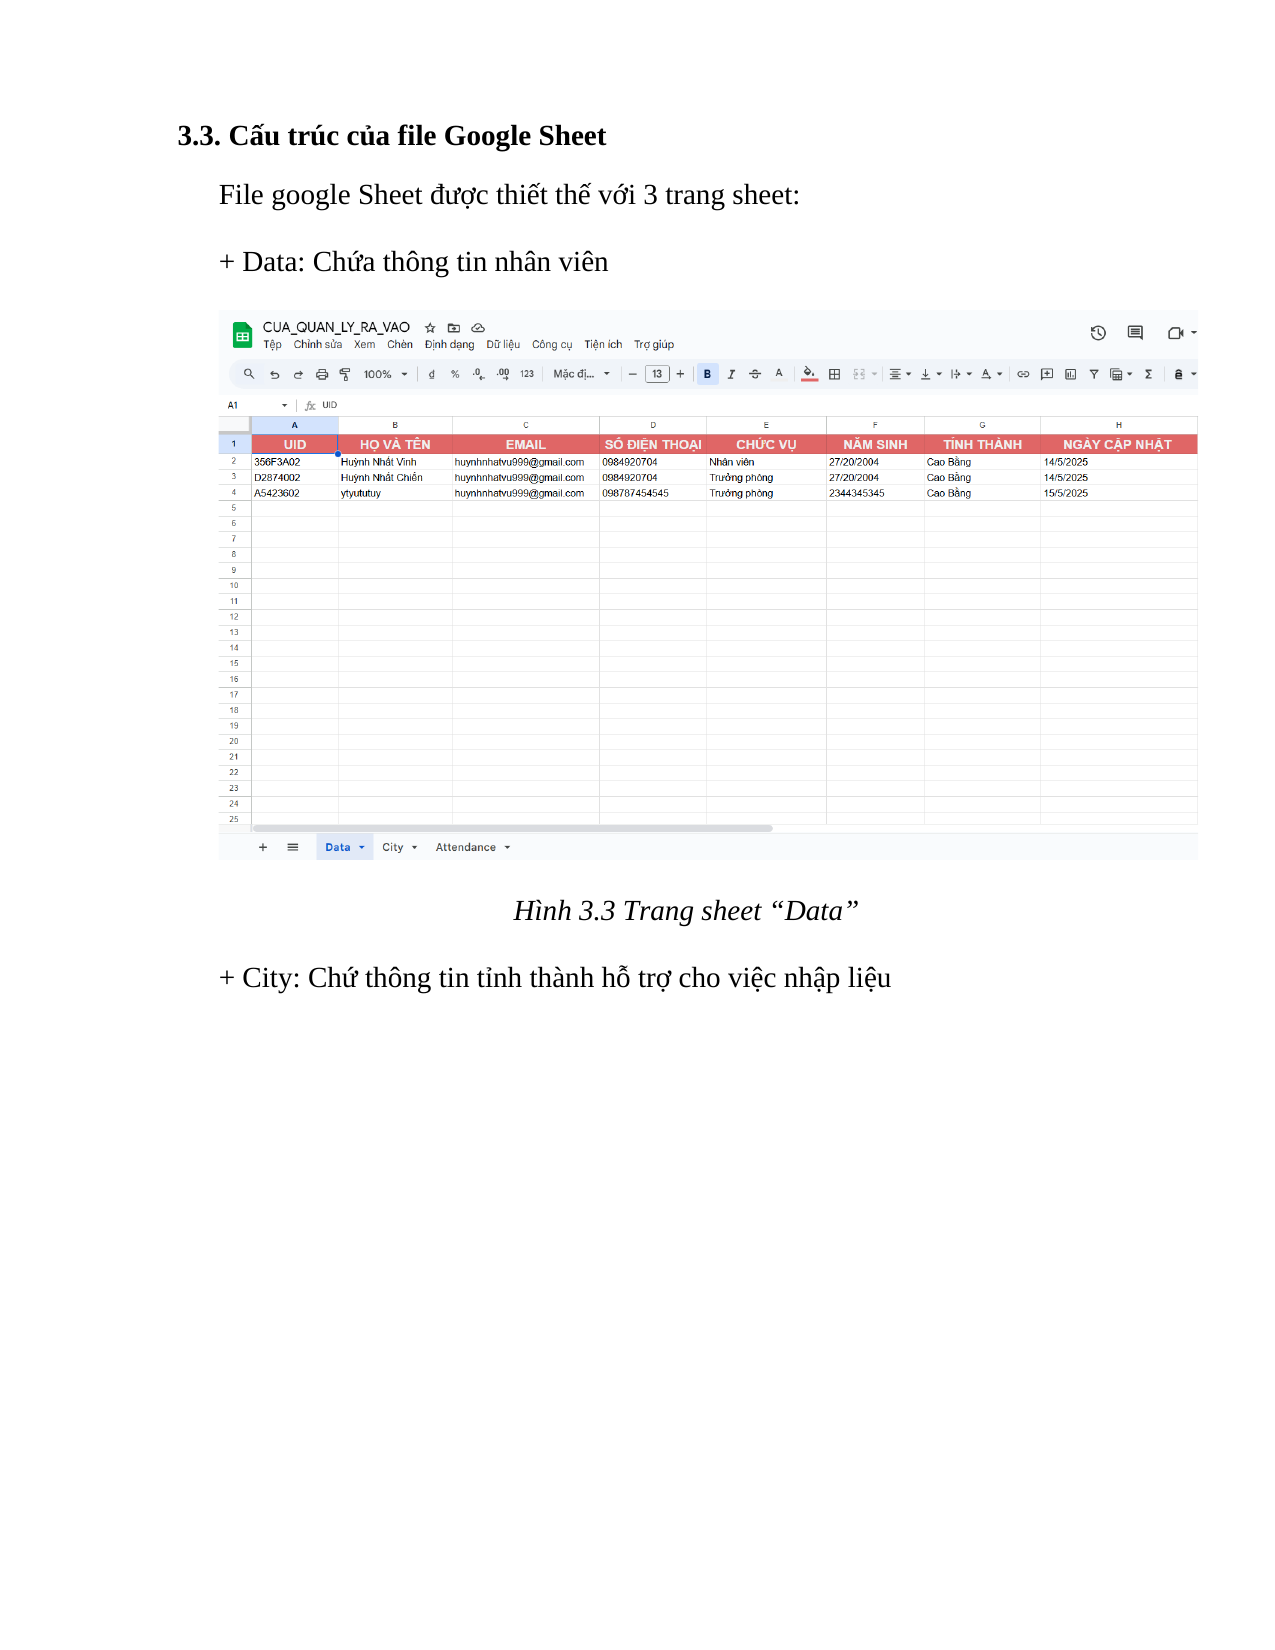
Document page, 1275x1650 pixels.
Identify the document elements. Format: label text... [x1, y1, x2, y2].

text + City: Chứ thông tin tỉnh thành hỗ trợ cho việc nhập liệu [177, 960, 1157, 994]
text Hình 3.3 Trang sheet “Data” [177, 893, 1157, 927]
subtitle 3.3. Cấu trúc của file Google Sheet [177, 118, 1157, 152]
picture [218, 310, 1199, 860]
text File google Sheet được thiết thế với 3 trang sheet: [177, 177, 1157, 210]
text + Data: Chứa thông tin nhân viên [177, 244, 1157, 277]
